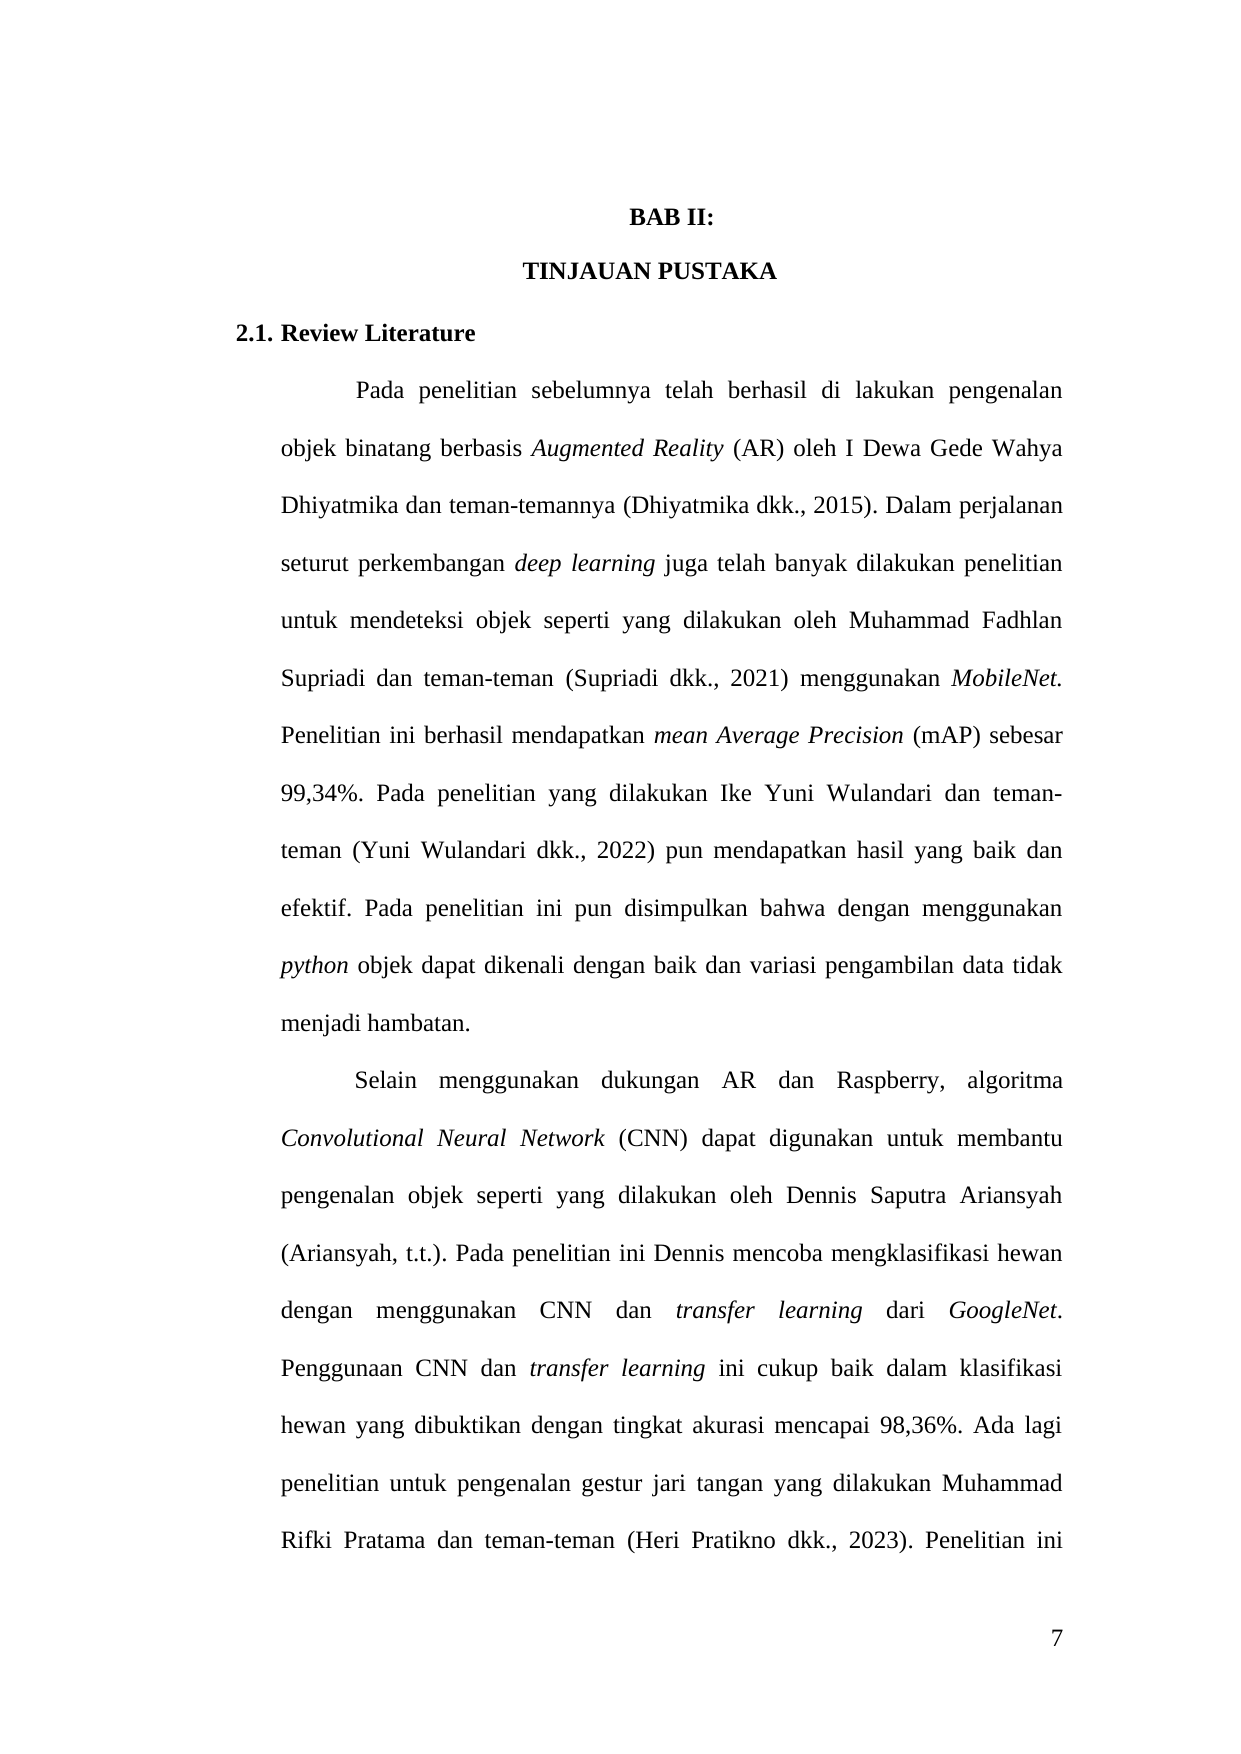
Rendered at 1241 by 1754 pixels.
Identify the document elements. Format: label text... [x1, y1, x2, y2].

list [281, 1065, 1063, 1554]
subtitle BAB II: [281, 202, 1063, 231]
subtitle Review Literature [236, 318, 1063, 346]
subtitle TINJAUAN PUSTAKA [236, 256, 1063, 285]
text Pada penelitian sebelumnya telah berhasil di lakukan pengenalan objek binatang berbasis Augmented Reality (AR) oleh I Dewa Gede Wahya Dhiyatmika dan teman-temannya . Dalam perjalanan seturut perkembangan deep learning juga telah banyak dilakukan penelitian untuk mendeteksi objek seperti yang dilakukan oleh Muhammad Fadhlan Supriadi dan teman-teman menggunakan MobileNet. Penelitian ini berhasil mendapatkan mean Average Precision (mAP) sebesar 99,34%. Pada penelitian yang dilakukan Ike Yuni Wulandari dan teman-teman pun mendapatkan hasil yang baik dan efektif. Pada penelitian ini pun disimpulkan bahwa dengan menggunakan python objek dapat dikenali dengan baik dan variasi pengambilan data tidak menjadi hambatan. [281, 375, 1063, 1036]
